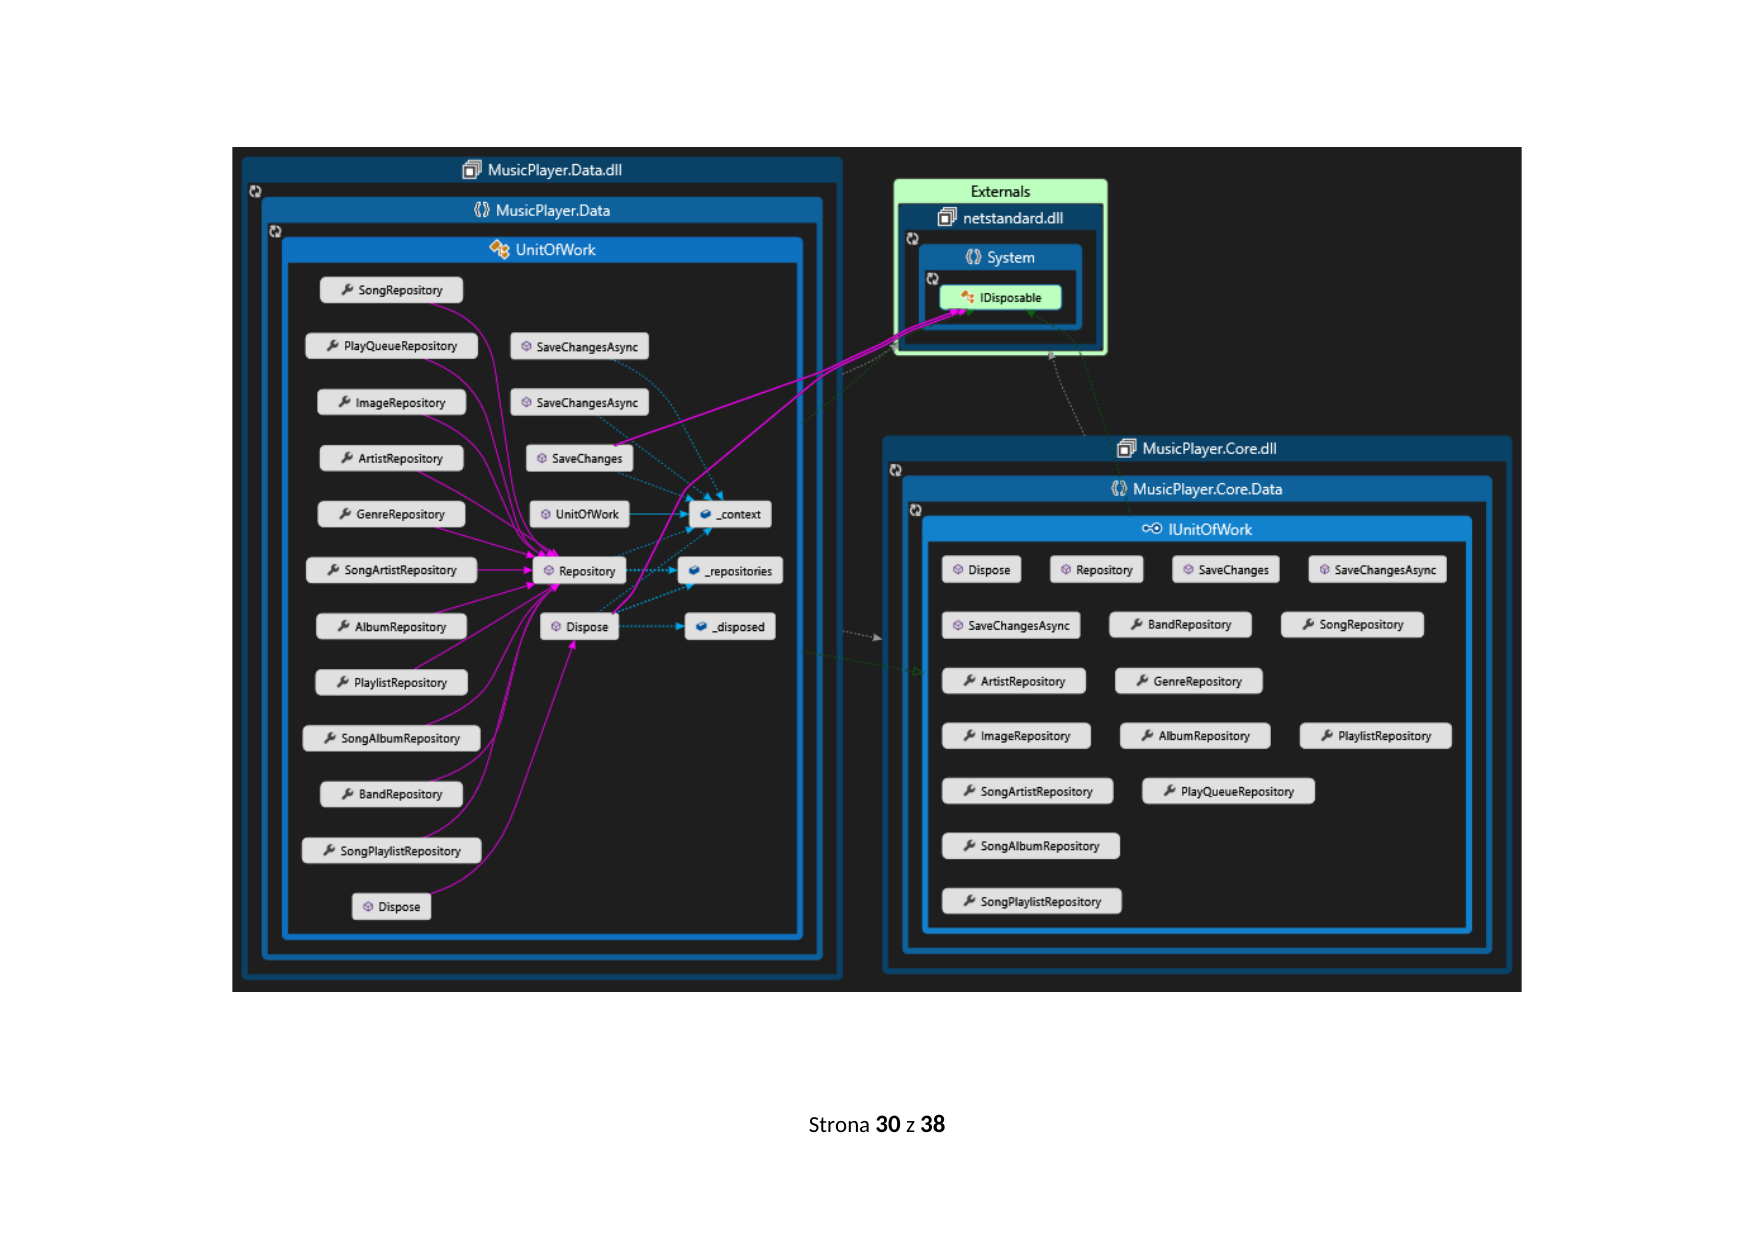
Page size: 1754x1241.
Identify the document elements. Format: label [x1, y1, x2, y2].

picture [232, 147, 1522, 992]
